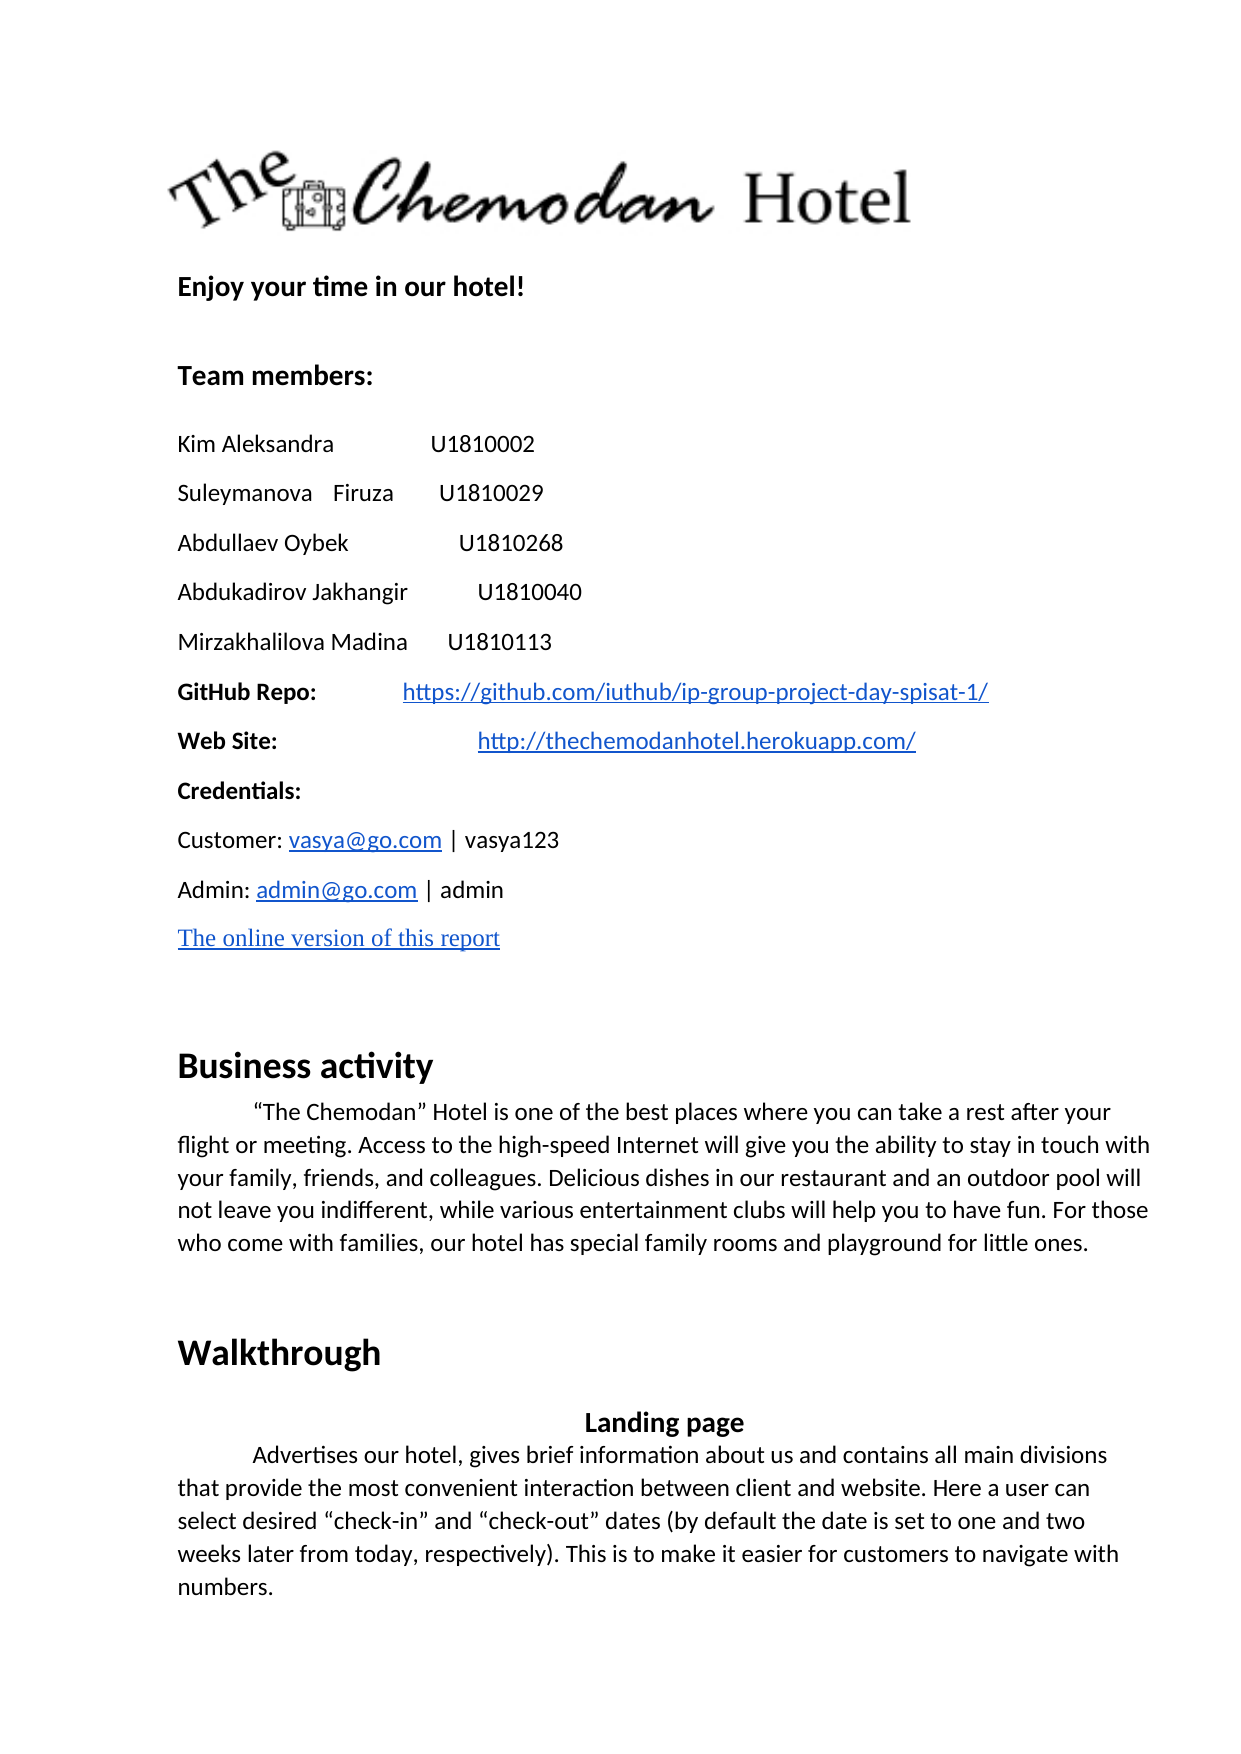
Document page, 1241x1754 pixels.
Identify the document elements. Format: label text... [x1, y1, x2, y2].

text Admin: admin@go.com | admin [177, 874, 1152, 904]
text Web Site: http://thechemodanhotel.herokuapp.com/ [177, 725, 1152, 756]
text Suleymanova Firuza U1810029 [177, 477, 1152, 508]
text Advertises our hotel, gives brief information about us and contains all main divisions that provide the most convenient interaction between client and website. Here a user can select desired “check-in” and “check-out” dates (by default the date is set to one and two weeks later from today, respectively). This is to make it easier for customers to navigate with numbers. [177, 1439, 1152, 1602]
subtitle Walkthrough [177, 1329, 1152, 1375]
text Abdukadirov Jakhangir U1810040 [177, 576, 1152, 607]
text Abdullaev Oybek U1810268 [177, 527, 1152, 557]
text Mirzakhalilova Madina U1810113 [177, 626, 1152, 657]
subtitle Business activity [177, 1042, 1152, 1087]
text Enjoy your time in our hotel! [177, 268, 1152, 304]
text Team members: Kim Aleksandra U1810002 [177, 323, 1152, 458]
text GitHub Repo: https://github.com/iuthub/ip-group-project-day-spisat-1/ [177, 676, 1152, 706]
picture [162, 118, 938, 250]
text Customer: vasya@go.com | vasya123 [177, 824, 1152, 855]
text The online version of this report [177, 923, 1152, 952]
text Credentials: [177, 775, 1152, 805]
text “The Chemodan” Hotel is one of the best places where you can take a rest after your flight or meeting. Access to the high-speed Internet will give you the ability to stay in touch with your family, friends, and colleagues. Delicious dishes in our restaurant and an outdoor pool will not leave you indifferent, while various entertainment clubs will help you to have fun. For those who come with families, our hotel has special family rooms and playground for little ones. [177, 1096, 1152, 1289]
subtitle Landing page [177, 1404, 1152, 1439]
